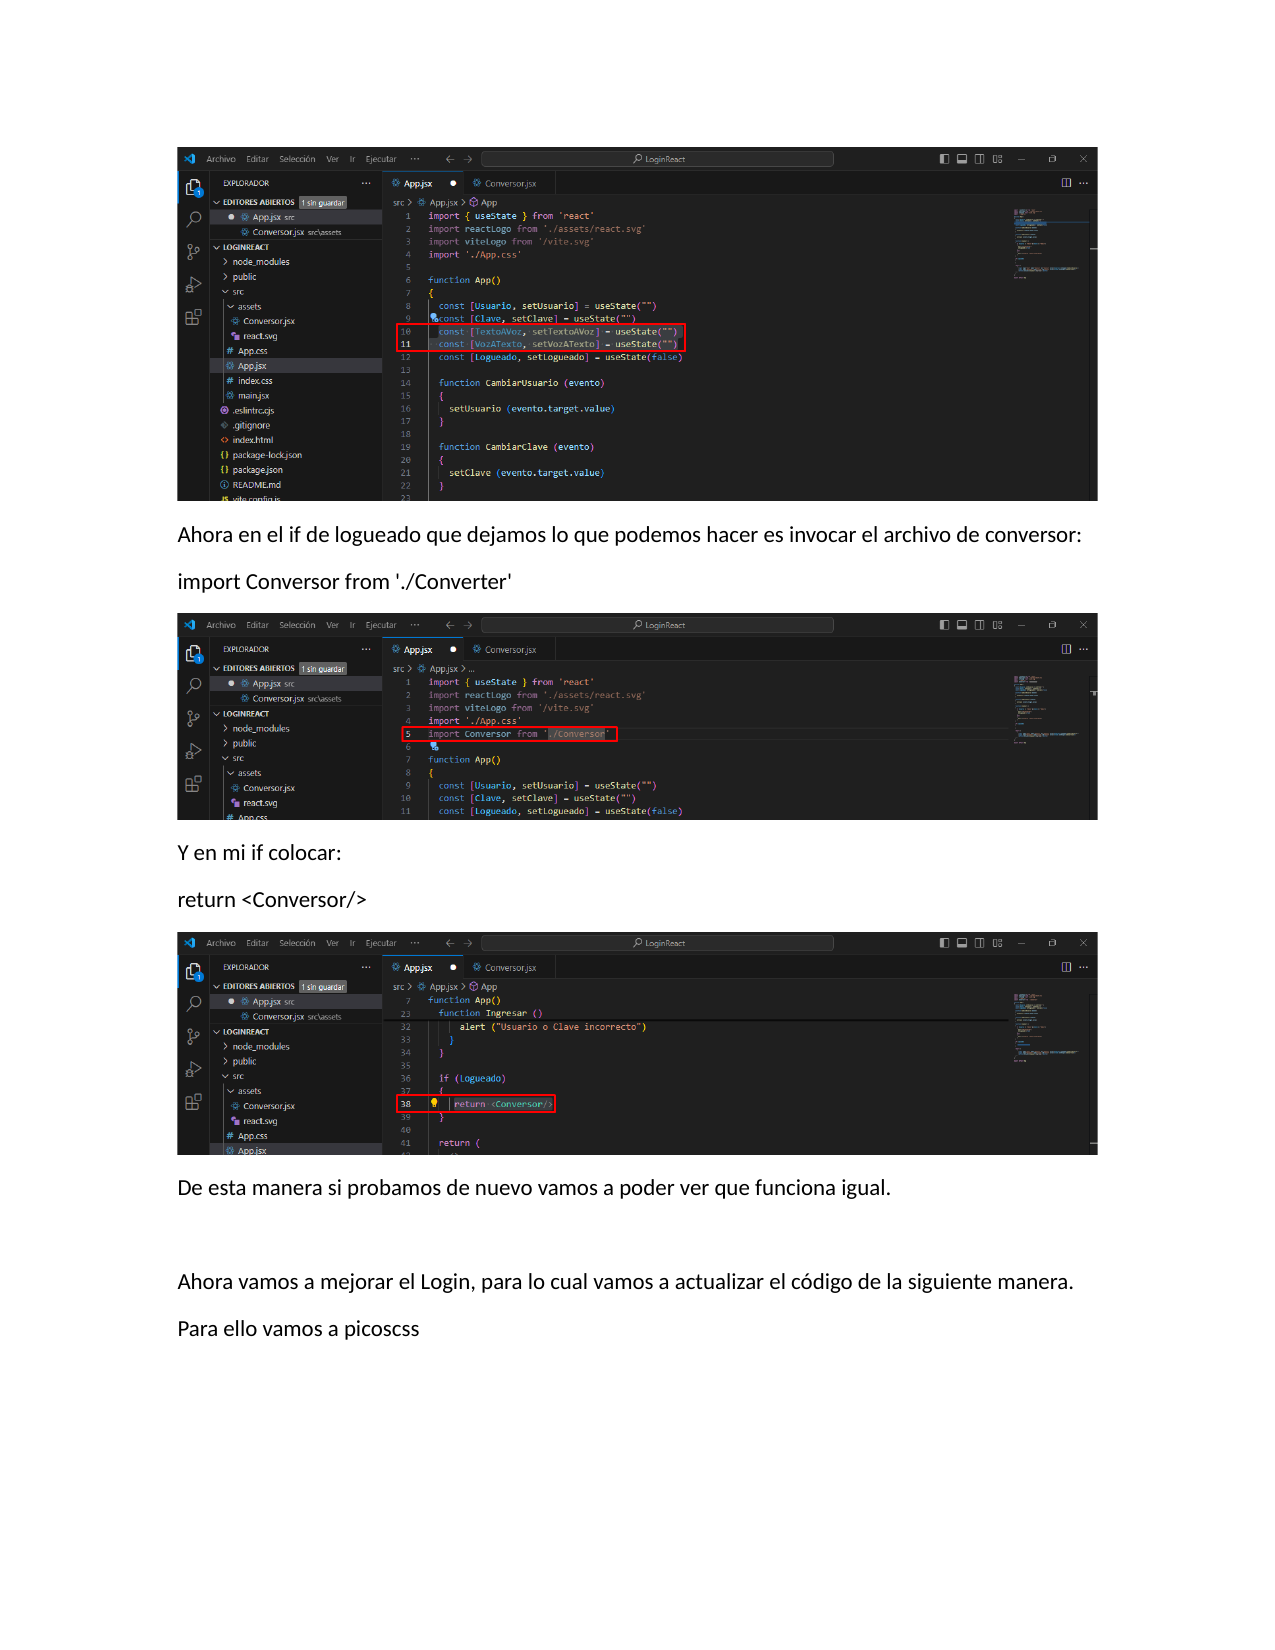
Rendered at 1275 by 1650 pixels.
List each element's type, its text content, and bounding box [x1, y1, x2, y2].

text Ahora en el if de logueado que dejamos lo que podemos hacer es invocar el archivo de conversor: [177, 520, 1098, 548]
picture [177, 147, 1098, 501]
text Y en mi if colocar: [177, 838, 1098, 866]
picture [177, 932, 1098, 1155]
text De esta manera si probamos de nuevo vamos a poder ver que funciona igual. [177, 1173, 1098, 1201]
text import Conversor from './Converter' [177, 567, 1098, 595]
text Para ello vamos a picoscss [177, 1314, 1098, 1342]
text return <Conversor/> [177, 885, 1098, 913]
text Ahora vamos a mejorar el Login, para lo cual vamos a actualizar el código de la siguiente manera. [177, 1267, 1098, 1295]
picture [177, 613, 1098, 820]
